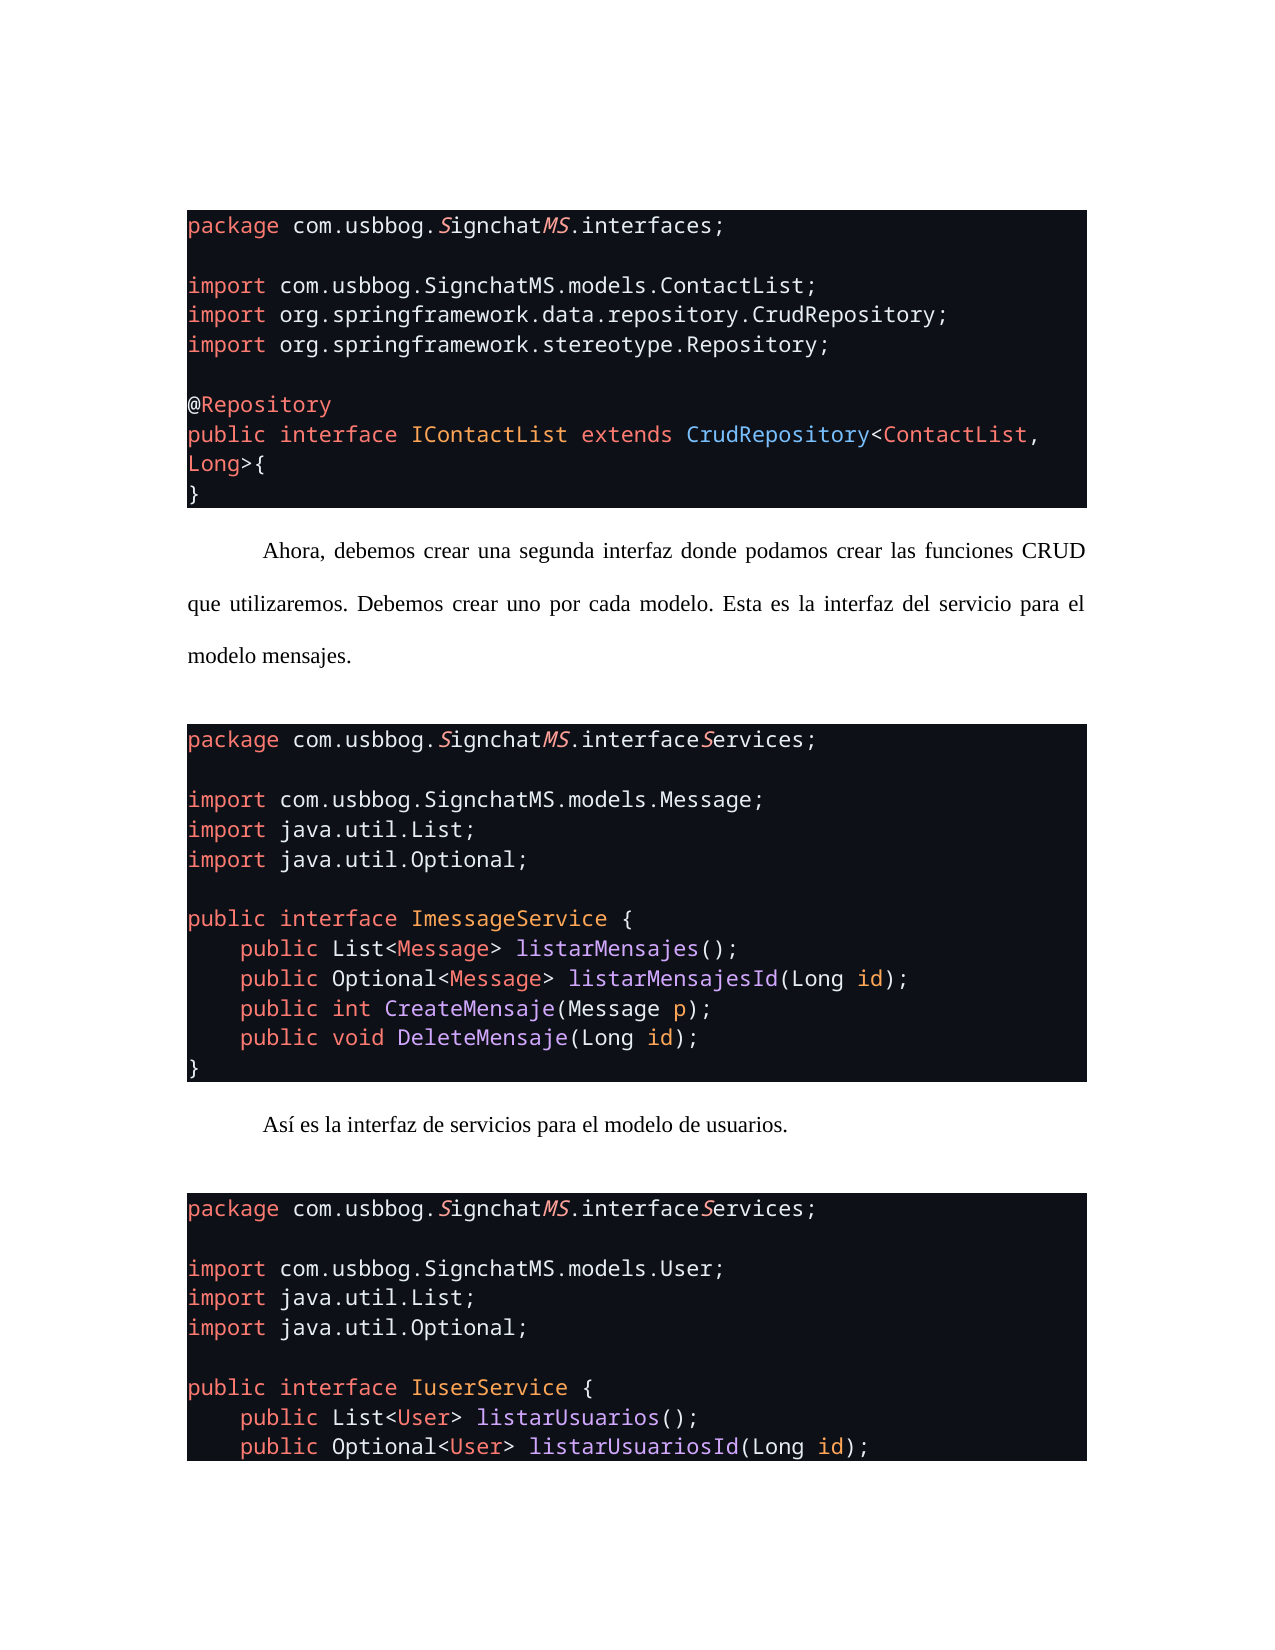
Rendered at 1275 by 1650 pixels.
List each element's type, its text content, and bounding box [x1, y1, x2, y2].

text } [187, 1052, 1087, 1082]
text public Optional<Message> listarMensajesId(Long id); [187, 963, 1087, 992]
text import com.usbbog.SignchatMS.models.Message; [187, 784, 1087, 814]
text public interface ImessageService { [187, 903, 1087, 933]
text import org.springframework.data.repository.CrudRepository; [187, 299, 1087, 329]
text package com.usbbog.SignchatMS.interfaceServices; [187, 1193, 1087, 1223]
text import com.usbbog.SignchatMS.models.User; [187, 1252, 1087, 1282]
text import org.springframework.stereotype.Repository; [187, 329, 1087, 359]
text public Optional<User> listarUsuariosId(Long id); [187, 1431, 1087, 1461]
text public interface IContactList extends CrudRepository<ContactList, Long>{ [187, 418, 1087, 478]
text Así es la interfaz de servicios para el modelo de usuarios. [187, 1111, 1087, 1137]
text public List<Message> listarMensajes(); [187, 933, 1087, 963]
text import java.util.Optional; [187, 1312, 1087, 1342]
text import java.util.Optional; [187, 843, 1087, 873]
text import java.util.List; [187, 814, 1087, 843]
text public void DeleteMensaje(Long id); [187, 1022, 1087, 1052]
text import com.usbbog.SignchatMS.models.ContactList; [187, 269, 1087, 299]
text package com.usbbog.SignchatMS.interfaceServices; [187, 724, 1087, 754]
text import java.util.List; [187, 1282, 1087, 1312]
text public int CreateMensaje(Message p); [187, 992, 1087, 1022]
text } [187, 478, 1087, 508]
text @Repository [187, 389, 1087, 418]
text public List<User> listarUsuarios(); [187, 1401, 1087, 1431]
text package com.usbbog.SignchatMS.interfaces; [187, 210, 1087, 240]
text public interface IuserService { [187, 1372, 1087, 1401]
text Ahora, debemos crear una segunda interfaz donde podamos crear las funciones CRUD que utilizaremos. Debemos crear uno por cada modelo. Esta es la interfaz del servicio para el modelo mensajes. [187, 537, 1087, 669]
